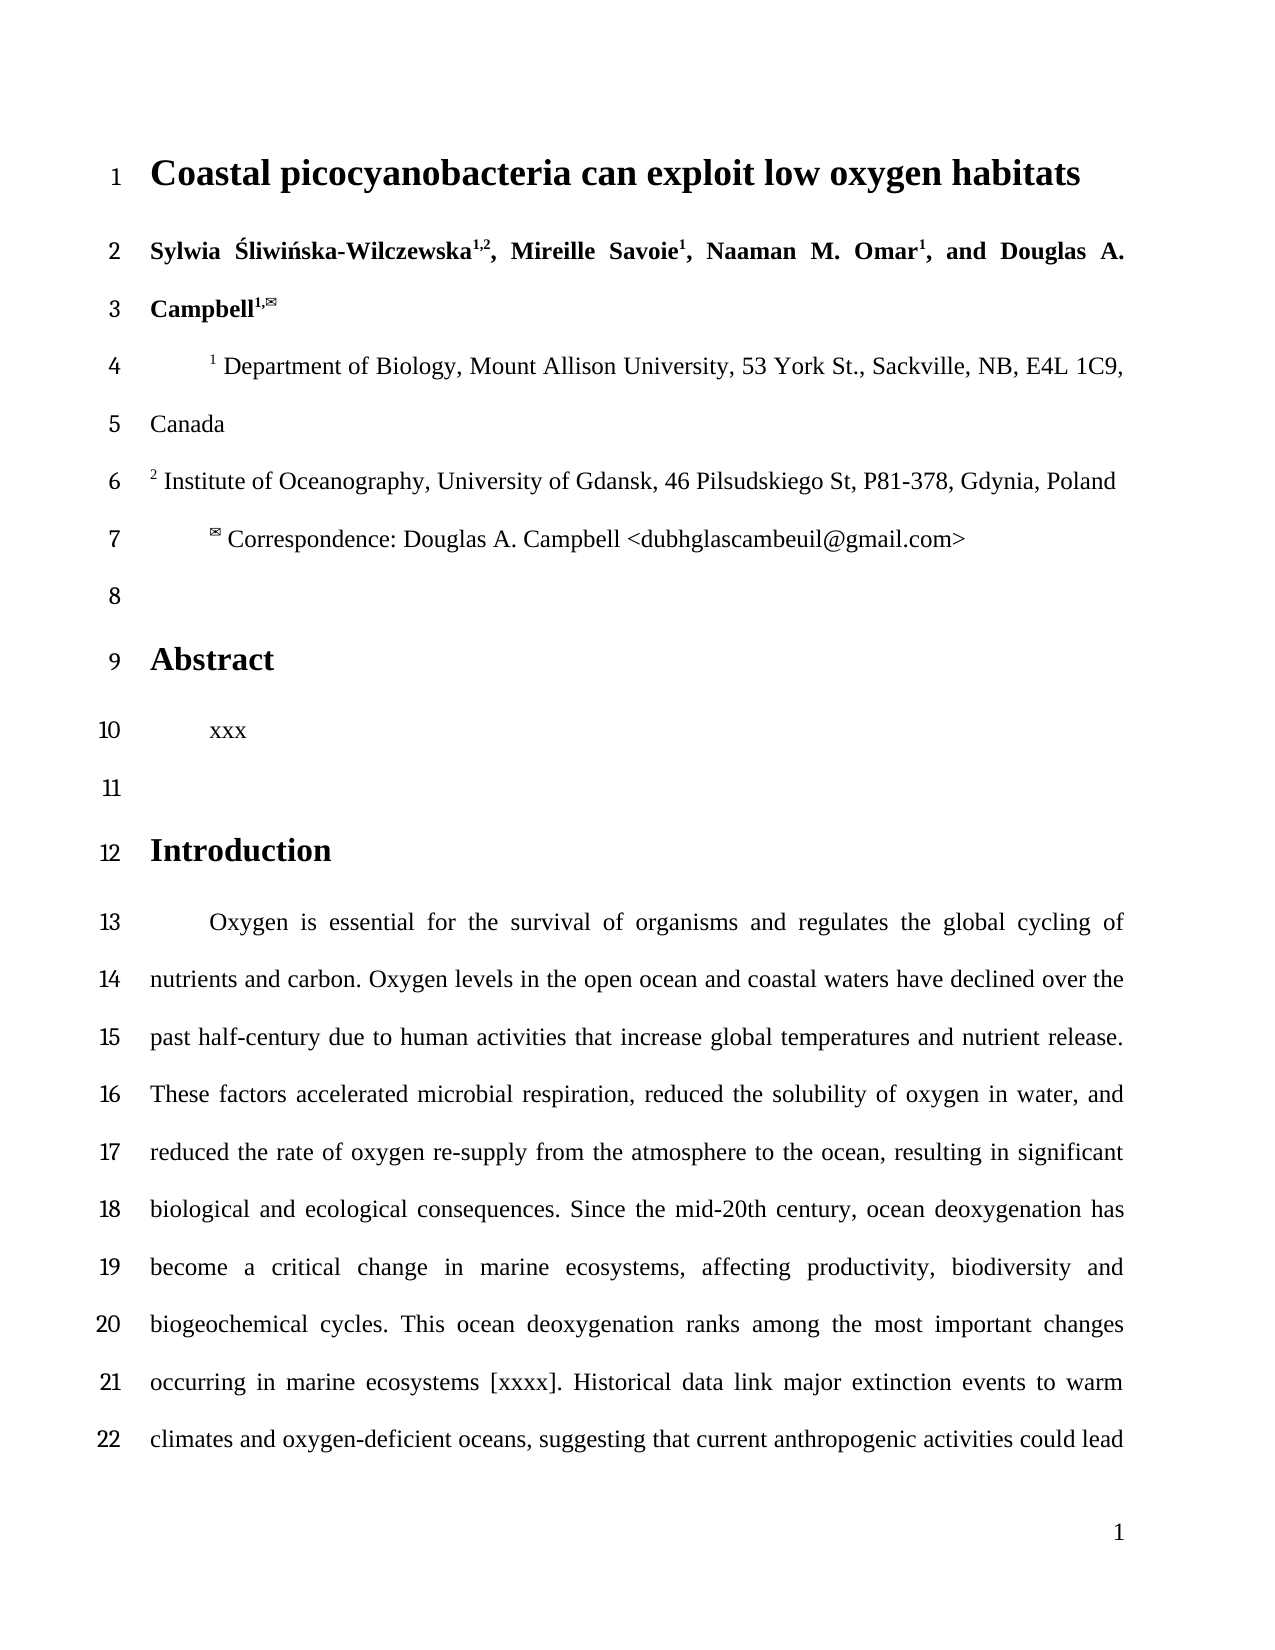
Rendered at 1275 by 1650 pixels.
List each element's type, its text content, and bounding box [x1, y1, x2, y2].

text xxx [150, 715, 1125, 744]
text 1 Department of Biology, Mount Allison University, 53 York St., Sackville, NB, E4L 1C9, Canada 2 Institute of Oceanography, University of Gdansk, 46 Pilsudskiego St, P81-378, Gdynia, Poland [150, 351, 1125, 495]
text ✉ Correspondence: Douglas A. Campbell <> [150, 524, 1125, 552]
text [150, 907, 1125, 1453]
title Coastal picocyanobacteria can exploit low oxygen habitats [150, 150, 1125, 193]
text Sylwia Śliwińska-Wilczewska1,2, Mireille Savoie1, Naaman M. Omar1, and Douglas A. Campbell1,✉ [150, 236, 1125, 322]
subtitle Introduction [150, 830, 1125, 869]
subtitle Abstract [150, 639, 1125, 677]
